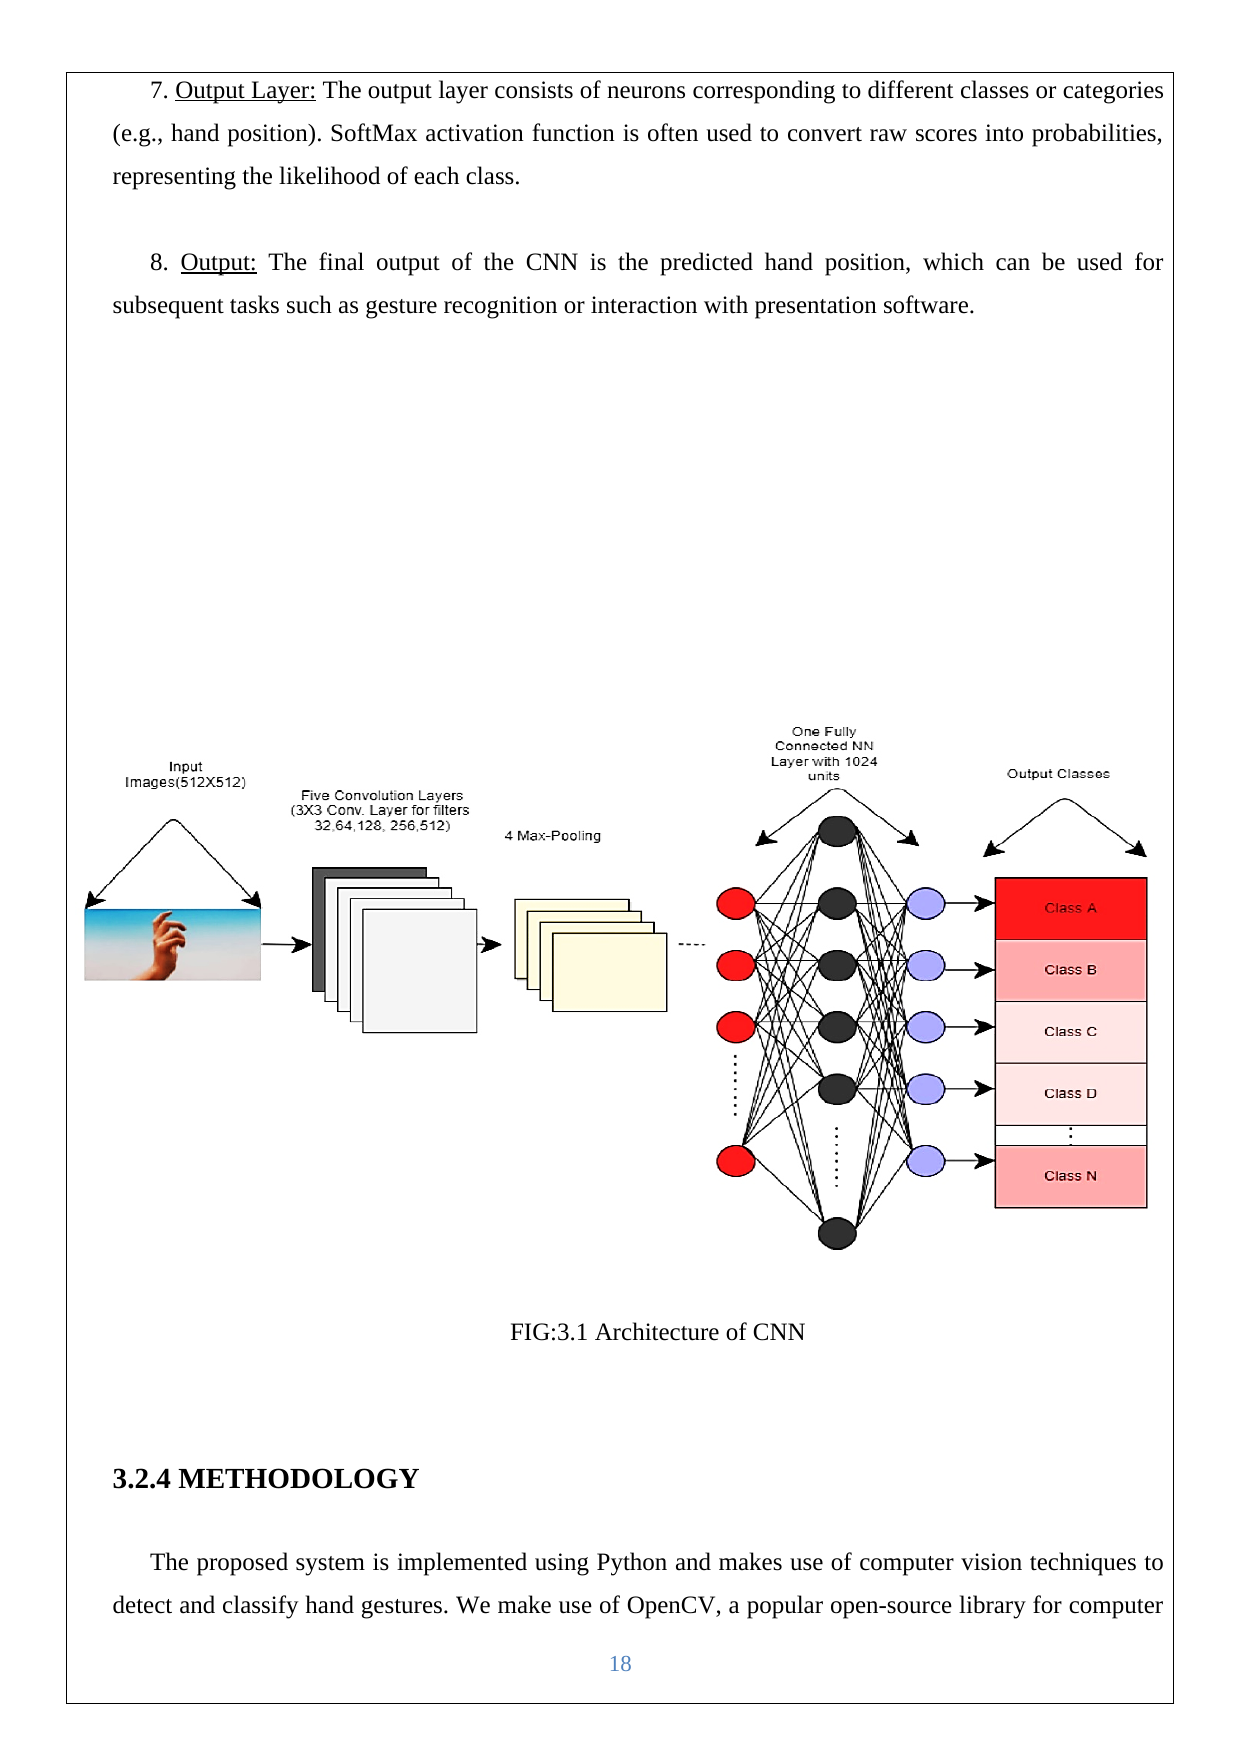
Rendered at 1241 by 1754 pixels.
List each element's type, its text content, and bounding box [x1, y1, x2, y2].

text 7. Output Layer: The output layer consists of neurons corresponding to different classes or categories (e.g., hand position). SoftMax activation function is often used to convert raw scores into probabilities, representing the likelihood of each class. [112, 75, 1165, 190]
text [112, 1547, 1165, 1619]
text FIG:3.1 Architecture of CNN [150, 1317, 1165, 1346]
text 3.2.4 METHODOLOGY [75, 1461, 1165, 1534]
picture [75, 721, 1160, 1254]
text 8. Output: The final output of the CNN is the predicted hand position, which can be used for subsequent tasks such as gesture recognition or interaction with presentation software. [112, 247, 1165, 319]
